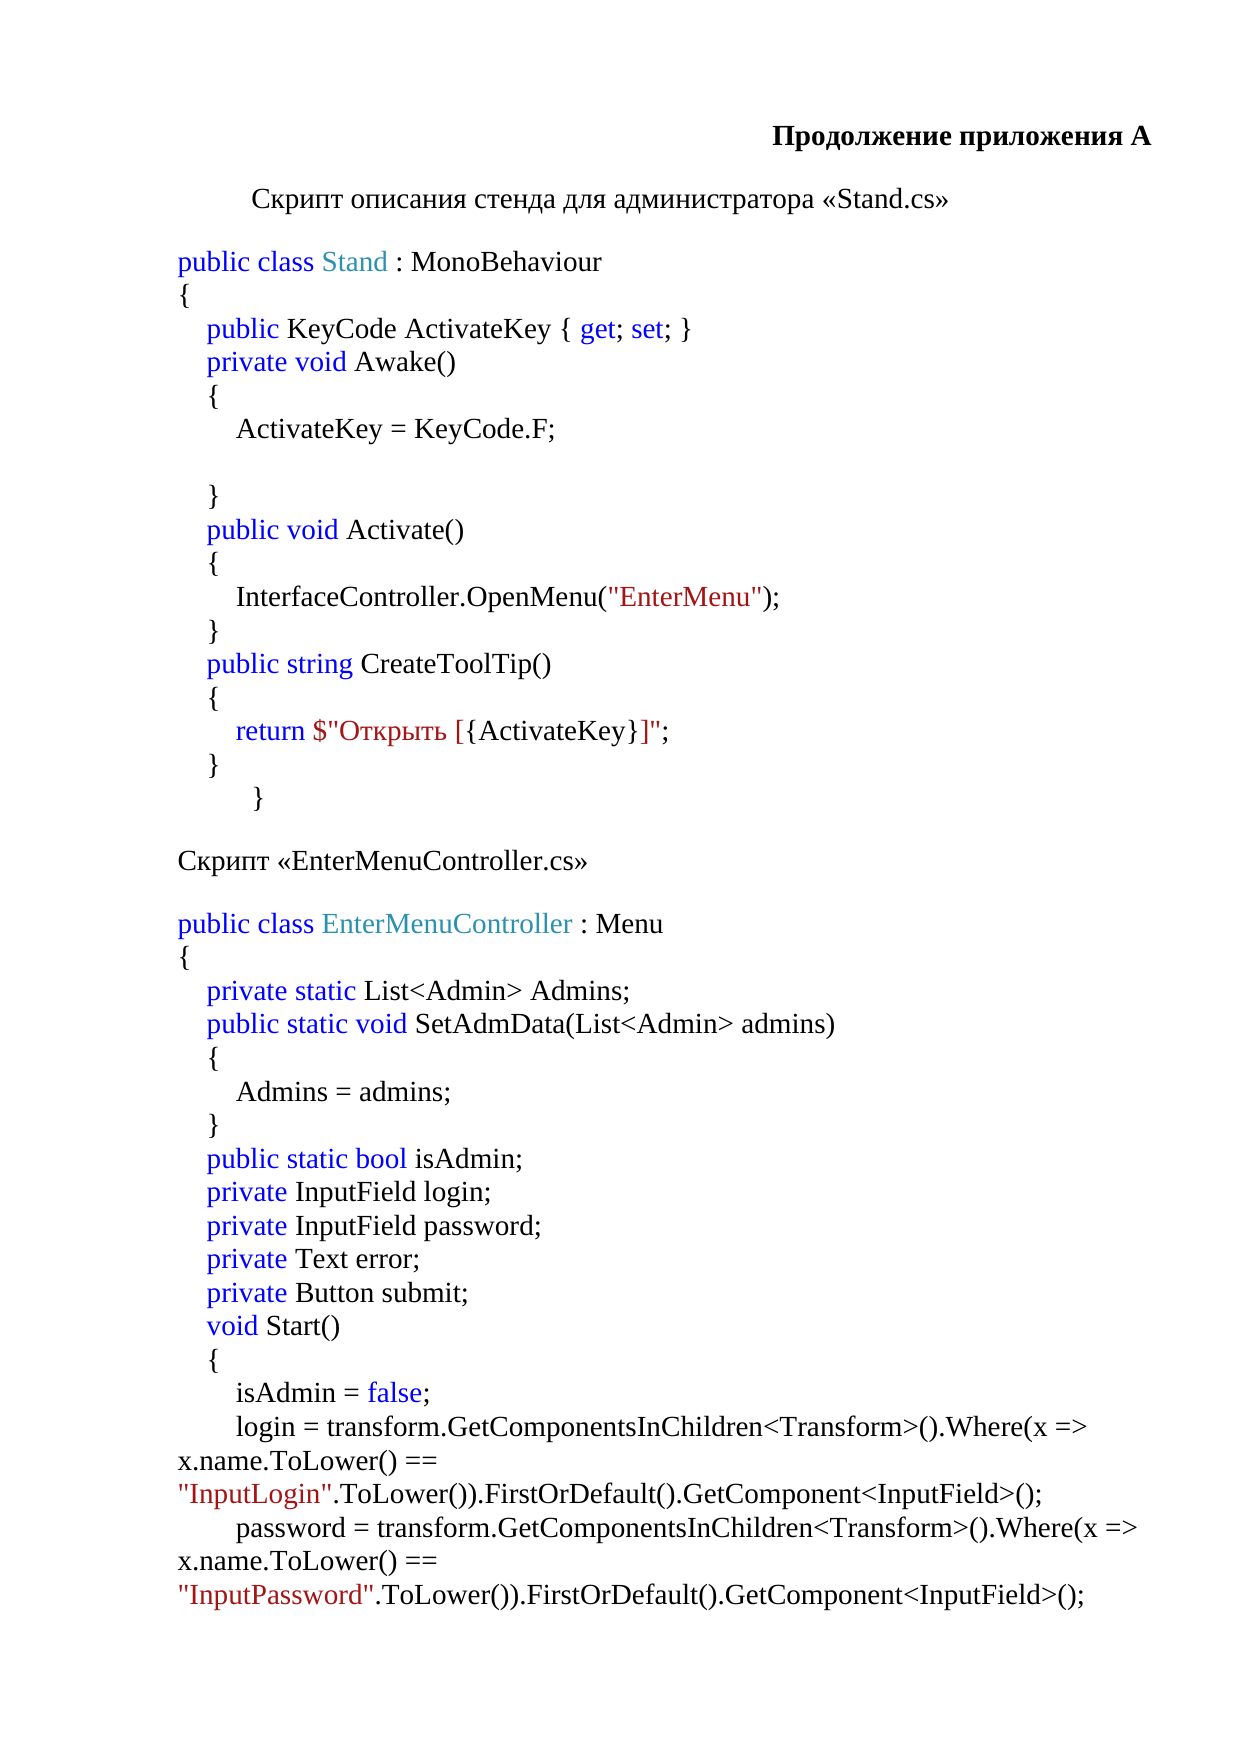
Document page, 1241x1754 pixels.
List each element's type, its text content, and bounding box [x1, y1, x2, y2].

text public static bool isAdmin; [177, 1141, 1152, 1174]
text { [177, 680, 1152, 713]
text public string CreateToolTip() [177, 646, 1152, 680]
text InterfaceController.OpenMenu("EnterMenu"); [177, 579, 1152, 613]
text } [177, 747, 1152, 780]
text public KeyCode ActivateKey { get; set; } [177, 311, 1152, 344]
text private Text error; [177, 1241, 1152, 1275]
text { [177, 1342, 1152, 1376]
text void Start() [177, 1308, 1152, 1342]
text { [177, 378, 1152, 411]
text ActivateKey = KeyCode.F; [177, 411, 1152, 445]
text } [177, 1107, 1152, 1141]
text } [177, 613, 1152, 646]
text public class EnterMenuController : Menu [177, 906, 1152, 939]
text Скрипт «EnterMenuController.cs» [177, 843, 1152, 877]
text } [177, 780, 1152, 814]
text Admins = admins; [177, 1074, 1152, 1107]
text password = transform.GetComponentsInChildren<Transform>().Where(x => x.name.ToLower() == "InputPassword".ToLower()).FirstOrDefault().GetComponent<InputField>(); [177, 1510, 1152, 1610]
text login = transform.GetComponentsInChildren<Transform>().Where(x => x.name.ToLower() == "InputLogin".ToLower()).FirstOrDefault().GetComponent<InputField>(); [177, 1409, 1152, 1510]
text private InputField login; [177, 1174, 1152, 1208]
text public class Stand : MonoBehaviour [177, 244, 1152, 277]
text public void Activate() [177, 512, 1152, 546]
text { [177, 939, 1152, 973]
text private InputField password; [177, 1208, 1152, 1241]
text return $"Открыть [{ActivateKey}]"; [177, 713, 1152, 747]
text Скрипт описания стенда для администратора «Stand.cs» [177, 181, 1152, 214]
text public static void SetAdmData(List<Admin> admins) [177, 1007, 1152, 1040]
text { [177, 1040, 1152, 1074]
text { [177, 546, 1152, 579]
text private static List<Admin> Admins; [177, 973, 1152, 1007]
text } [177, 478, 1152, 512]
text { [177, 277, 1152, 311]
text Продолжение приложения А [177, 118, 1152, 152]
text private void Awake() [177, 344, 1152, 378]
text isAdmin = false; [177, 1376, 1152, 1409]
text private Button submit; [177, 1275, 1152, 1308]
